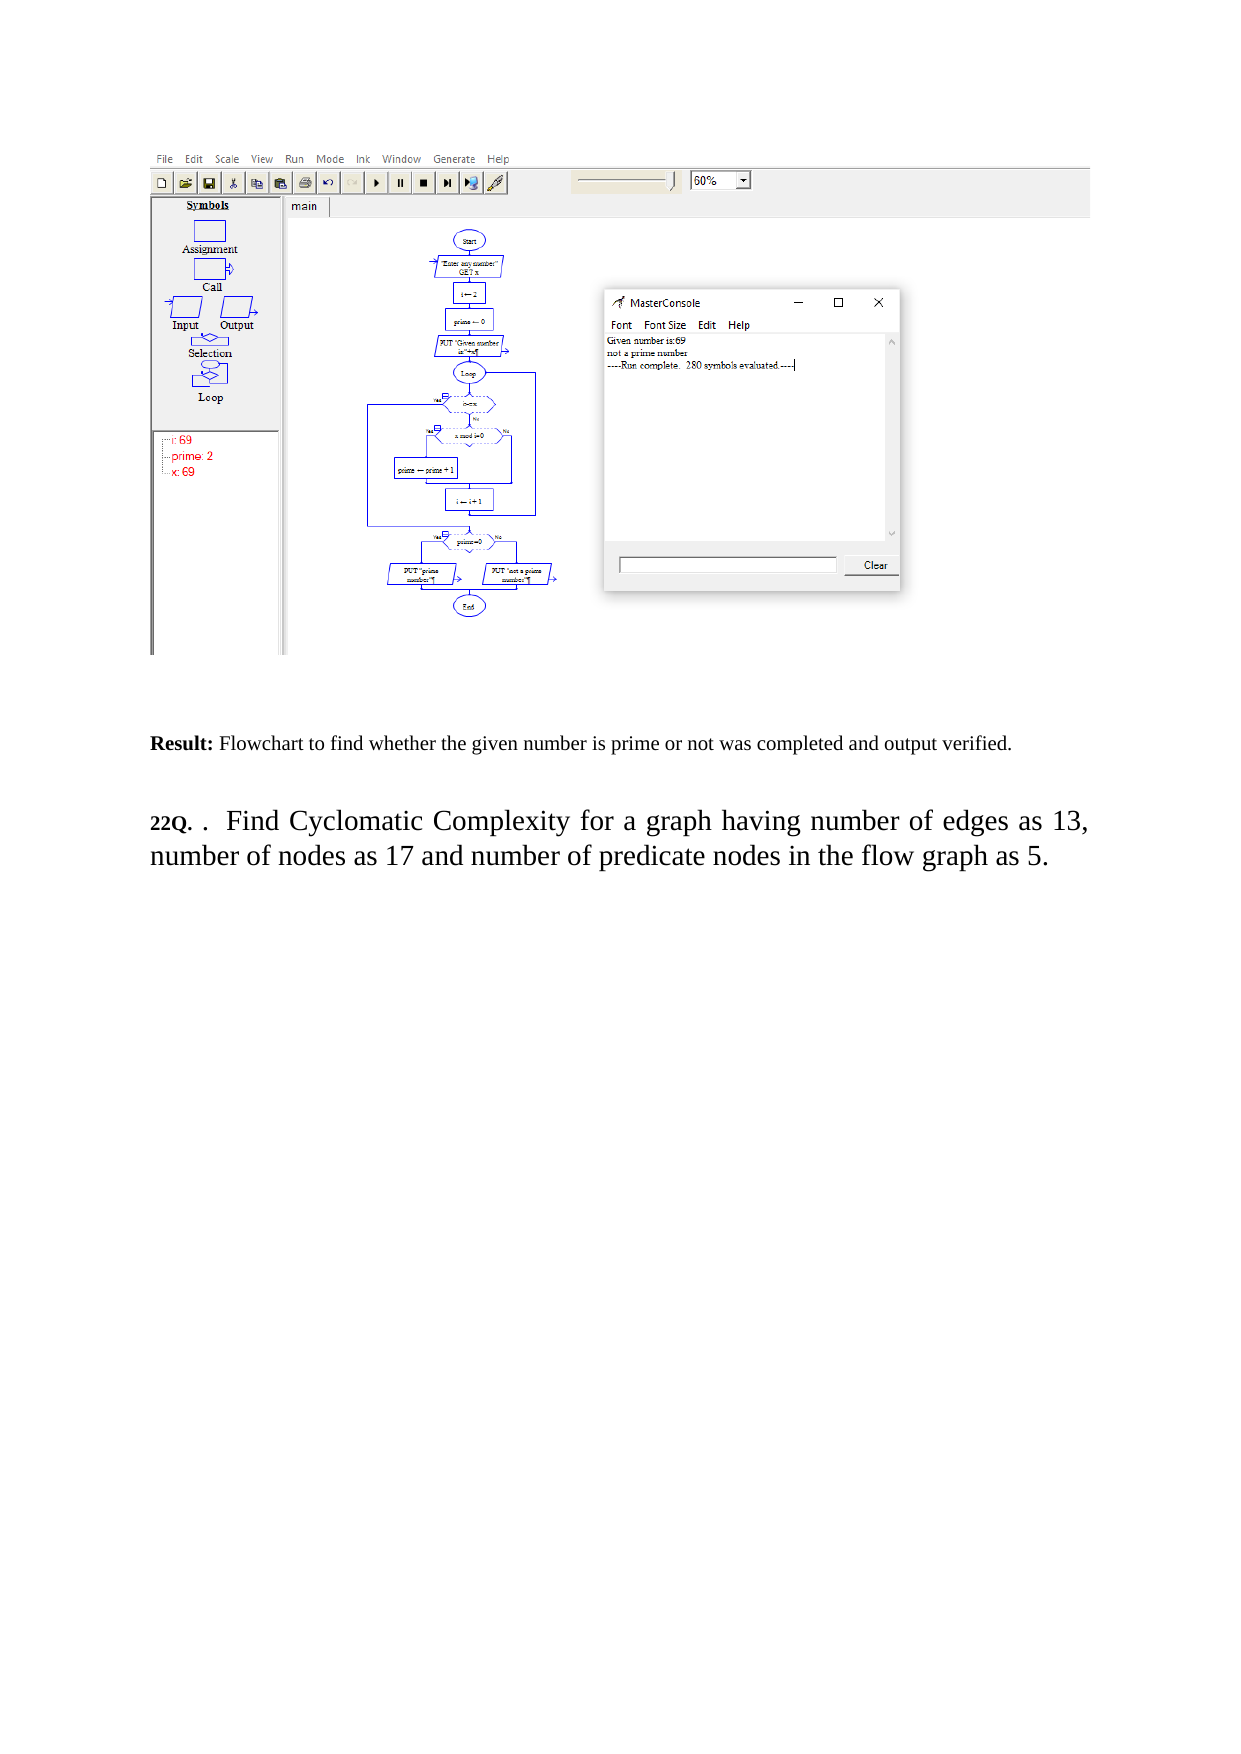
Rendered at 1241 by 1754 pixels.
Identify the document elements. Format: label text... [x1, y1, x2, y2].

text 22Q. . Find Cyclomatic Complexity for a graph having number of edges as 13, number of nodes as 17 and number of predicate nodes in the flow graph as 5. [150, 803, 1090, 872]
picture [150, 150, 1091, 655]
text Result: Flowchart to find whether the given number is prime or not was completed and output verified. [150, 731, 1090, 755]
